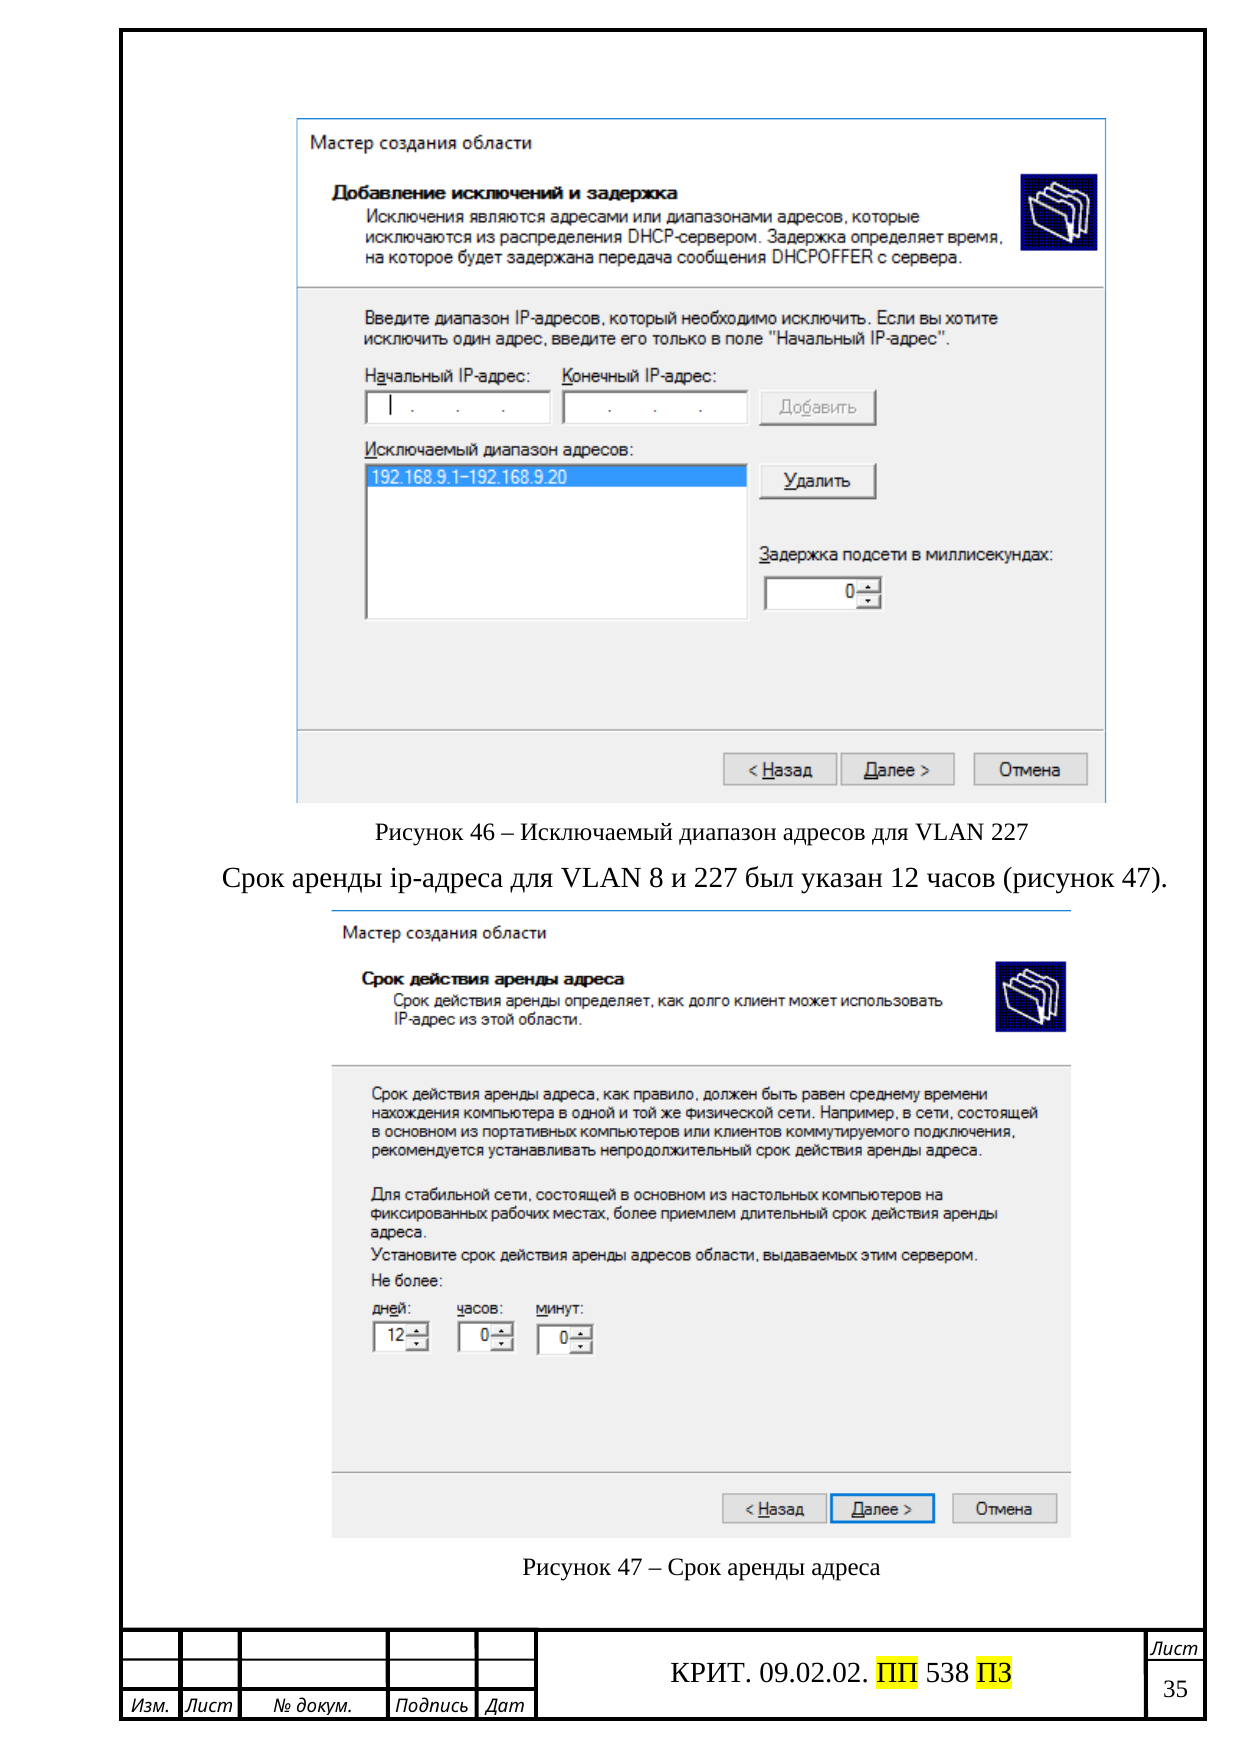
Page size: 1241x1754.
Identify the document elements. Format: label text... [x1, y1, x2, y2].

text Рисунок 46 – Исключаемый диапазон адресов для VLAN 227 [148, 817, 1181, 846]
picture [296, 118, 1107, 803]
text Рисунок 47 – Срок аренды адреса [148, 1552, 1181, 1581]
text Срок аренды ip-адреса для VLAN 8 и 227 был указан 12 часов (рисунок 47). [148, 860, 1181, 894]
picture [331, 910, 1072, 1538]
